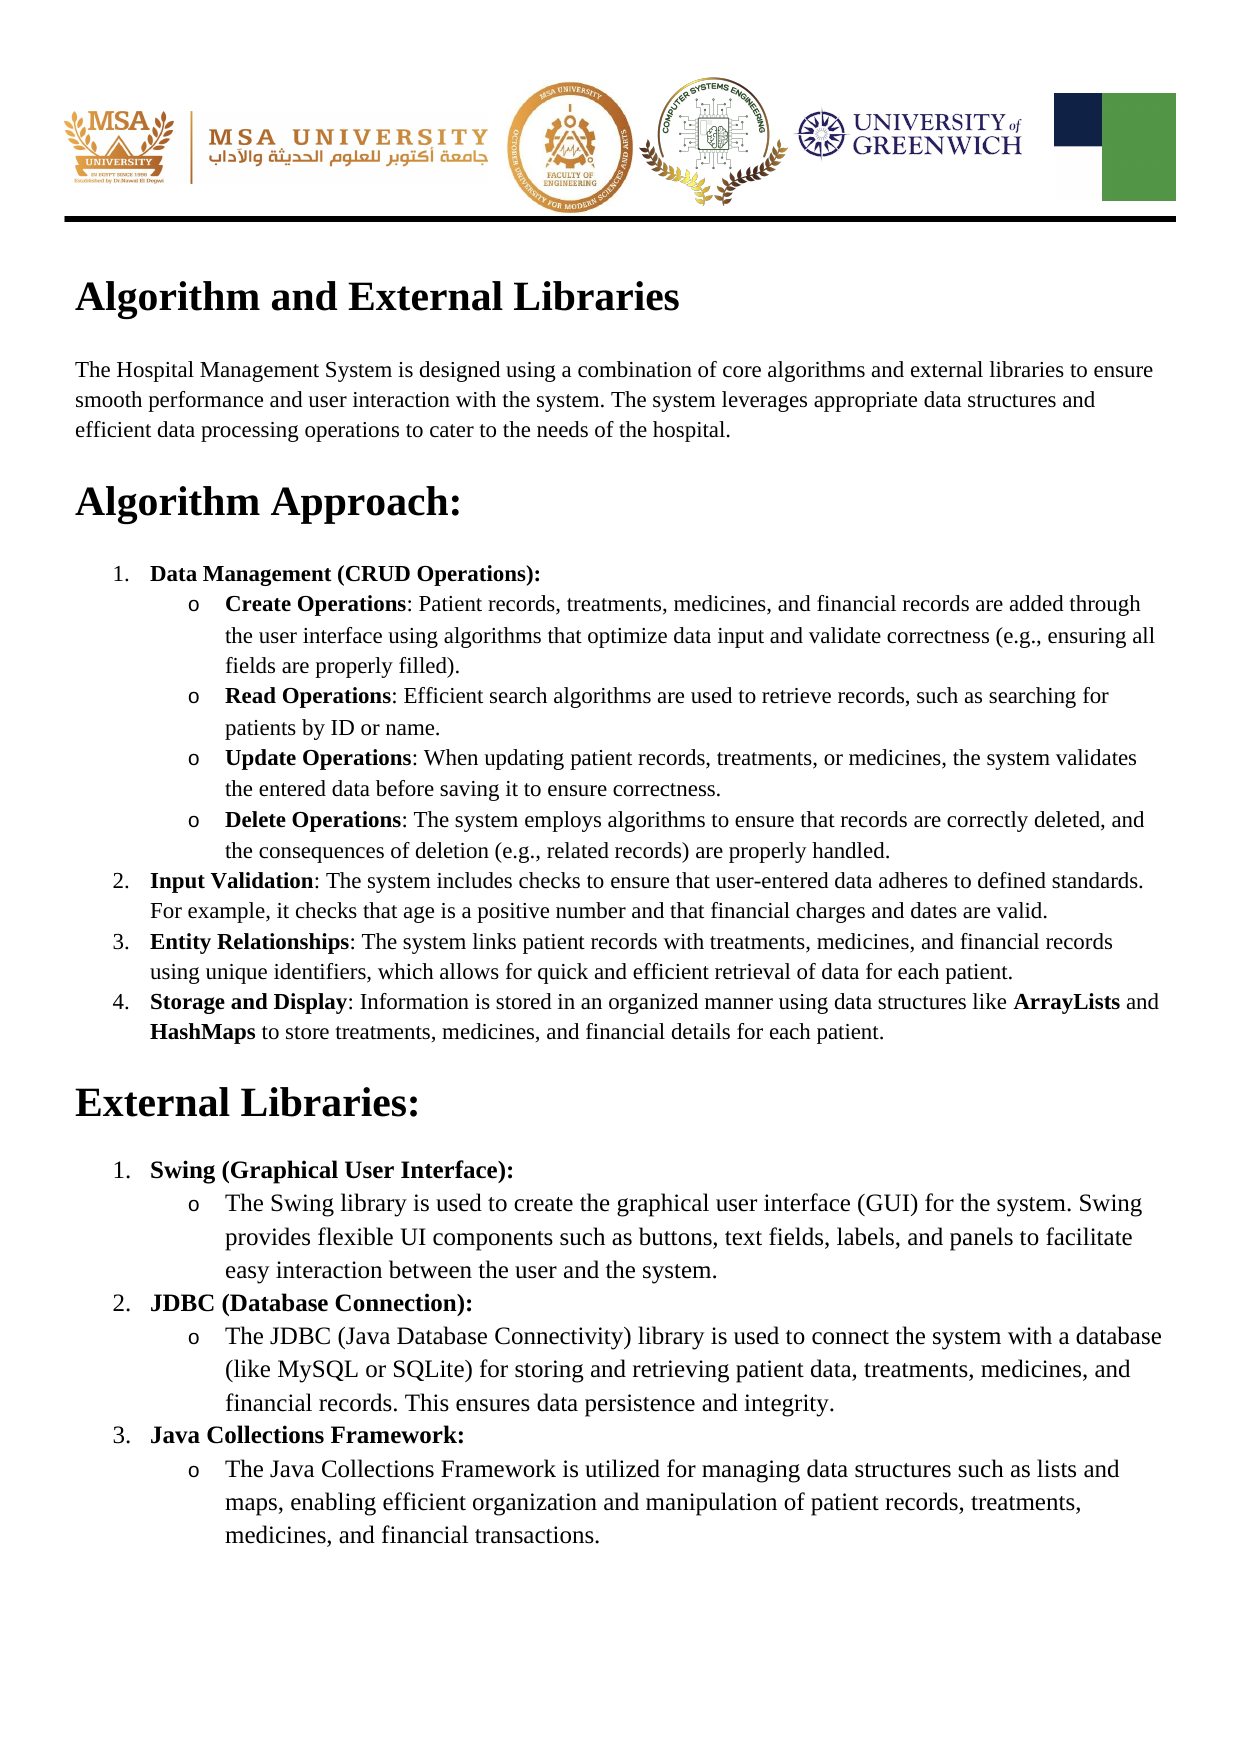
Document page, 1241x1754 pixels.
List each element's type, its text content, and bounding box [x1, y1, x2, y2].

list Java Collections Framework: [112, 1421, 1165, 1449]
subtitle Algorithm and External Libraries [75, 183, 1165, 320]
picture [1165, 216, 1176, 222]
picture [64, 111, 488, 184]
list Read Operations: Efficient search algorithms are used to retrieve records, such as searching for patients by ID or name. [187, 682, 1165, 740]
list Delete Operations: The system employs algorithms to ensure that records are correctly deleted, and the consequences of deletion (e.g., related records) are properly handled. [187, 806, 1165, 863]
list Update Operations: When updating patient records, treatments, or medicines, the system validates the entered data before saving it to ensure correctness. [187, 744, 1165, 802]
picture [64, 216, 75, 222]
picture [506, 80, 634, 183]
text The Hospital Management System is designed using a combination of core algorithms and external libraries to ensure smooth performance and user interaction with the system. The system leverages appropriate data structures and efficient data processing operations to cater to the needs of the hospital. [75, 356, 1165, 443]
text External Libraries: [75, 1078, 1165, 1126]
list The JDBC (Java Database Connectivity) library is used to connect the system with a database (like MySQL or SQLite) for storing and retrieving patient data, treatments, medicines, and financial records. This ensures data persistence and integrity. [187, 1321, 1165, 1416]
list Input Validation: The system includes checks to ensure that user-entered data adheres to defined standards. For example, it checks that age is a positive number and that financial charges and dates are valid. [112, 867, 1165, 924]
picture [639, 65, 788, 183]
list Swing (Graphical User Interface): [112, 1155, 1165, 1183]
list The Swing library is used to create the graphical user interface (GUI) for the system. Swing provides flexible UI components such as buttons, text fields, labels, and panels to facilitate easy interaction between the user and the system. [187, 1188, 1165, 1283]
list Storage and Display: Information is stored in an organized manner using data structures like ArrayLists and HashMaps to store treatments, medicines, and financial details for each patient. [112, 988, 1165, 1045]
list JDBC (Database Connection): [112, 1288, 1165, 1316]
list The Java Collections Framework is utilized for managing data structures such as lists and maps, enabling efficient organization and manipulation of patient records, treatments, medicines, and financial transactions. [187, 1454, 1165, 1549]
picture [792, 80, 1022, 183]
list Entity Relationships: The system links patient records with treatments, medicines, and financial records using unique identifiers, which allows for quick and efficient retrieval of data for each patient. [112, 928, 1165, 984]
picture [1054, 93, 1176, 201]
list Create Operations: Patient records, treatments, medicines, and financial records are added through the user interface using algorithms that optimize data input and validate correctness (e.g., ensuring all fields are properly filled). [187, 590, 1165, 678]
list Data Management (CRUD Operations): [112, 560, 1165, 587]
subtitle Algorithm Approach: [75, 476, 1165, 524]
